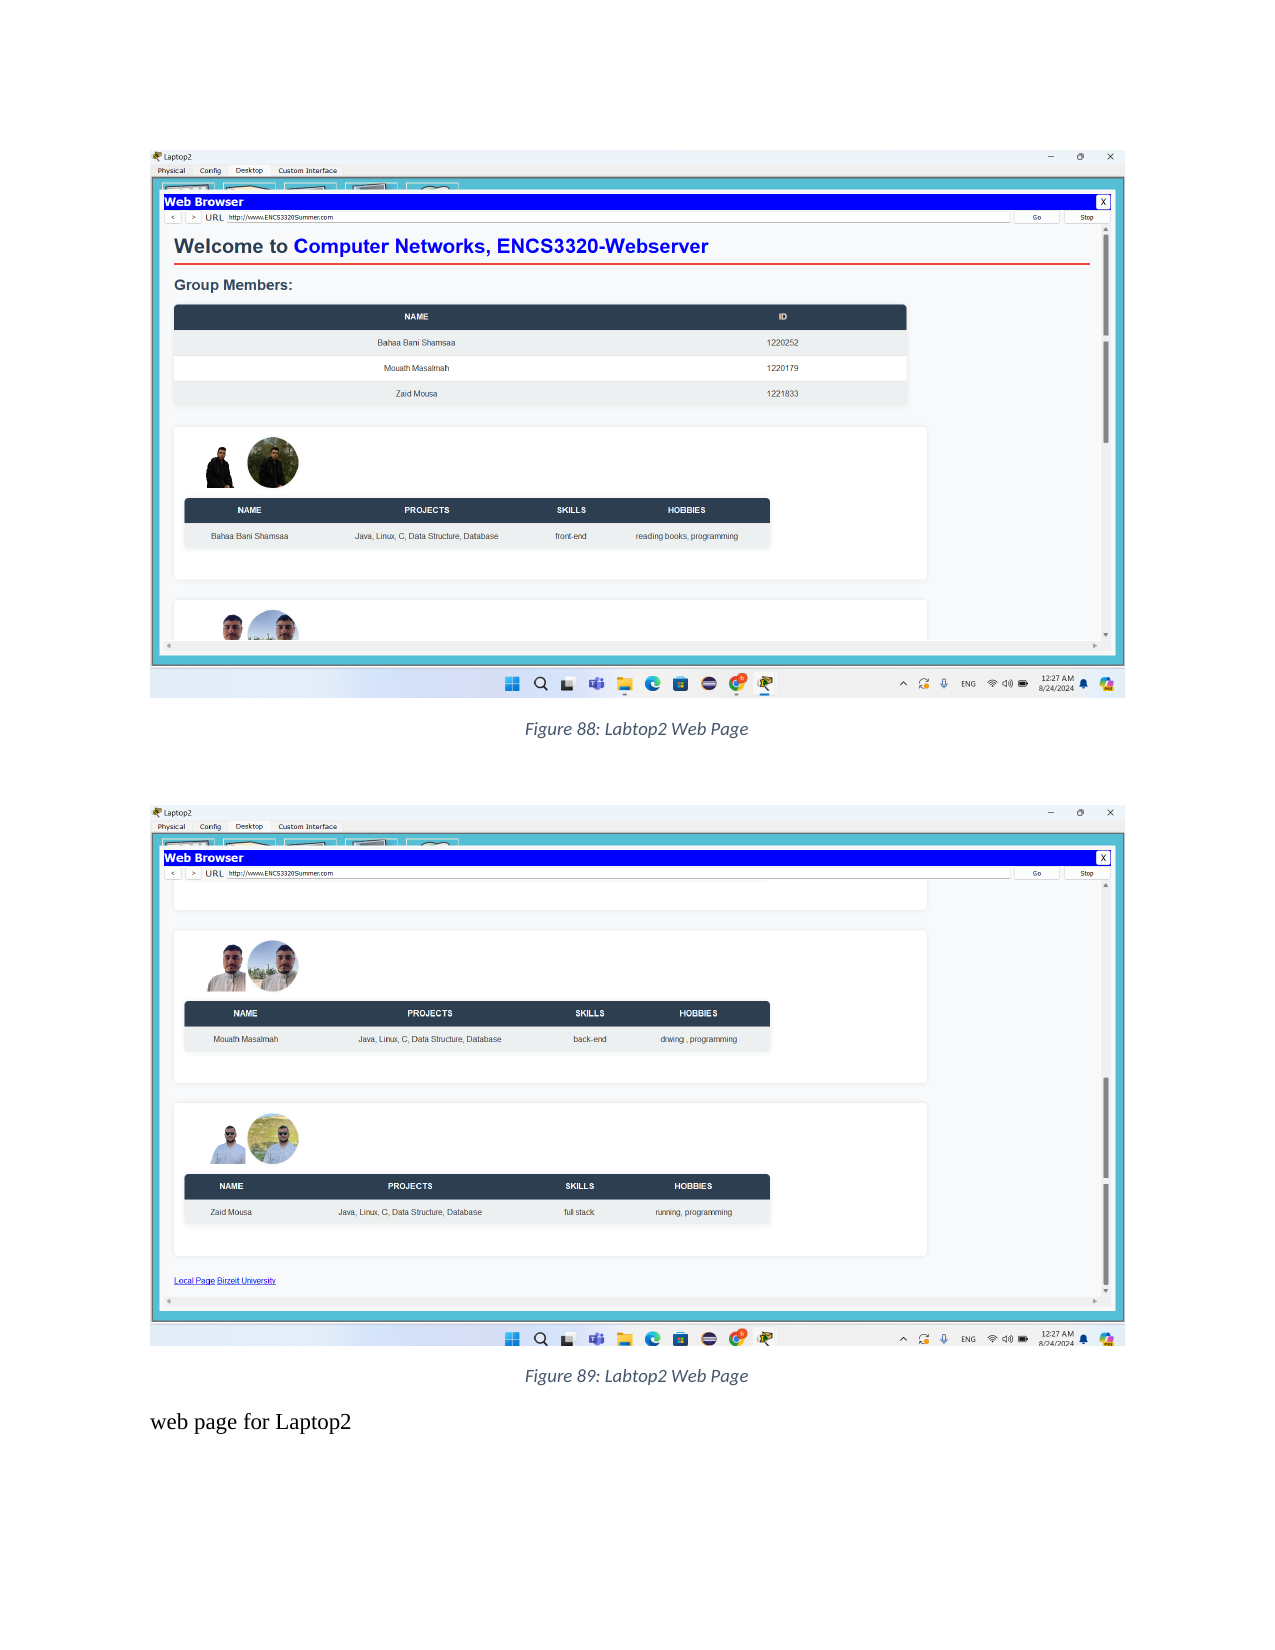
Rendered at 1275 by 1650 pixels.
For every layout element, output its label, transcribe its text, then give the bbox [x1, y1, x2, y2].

picture [150, 150, 1125, 698]
picture [150, 805, 1125, 1346]
text web page for Laptop2 [150, 1408, 1125, 1434]
